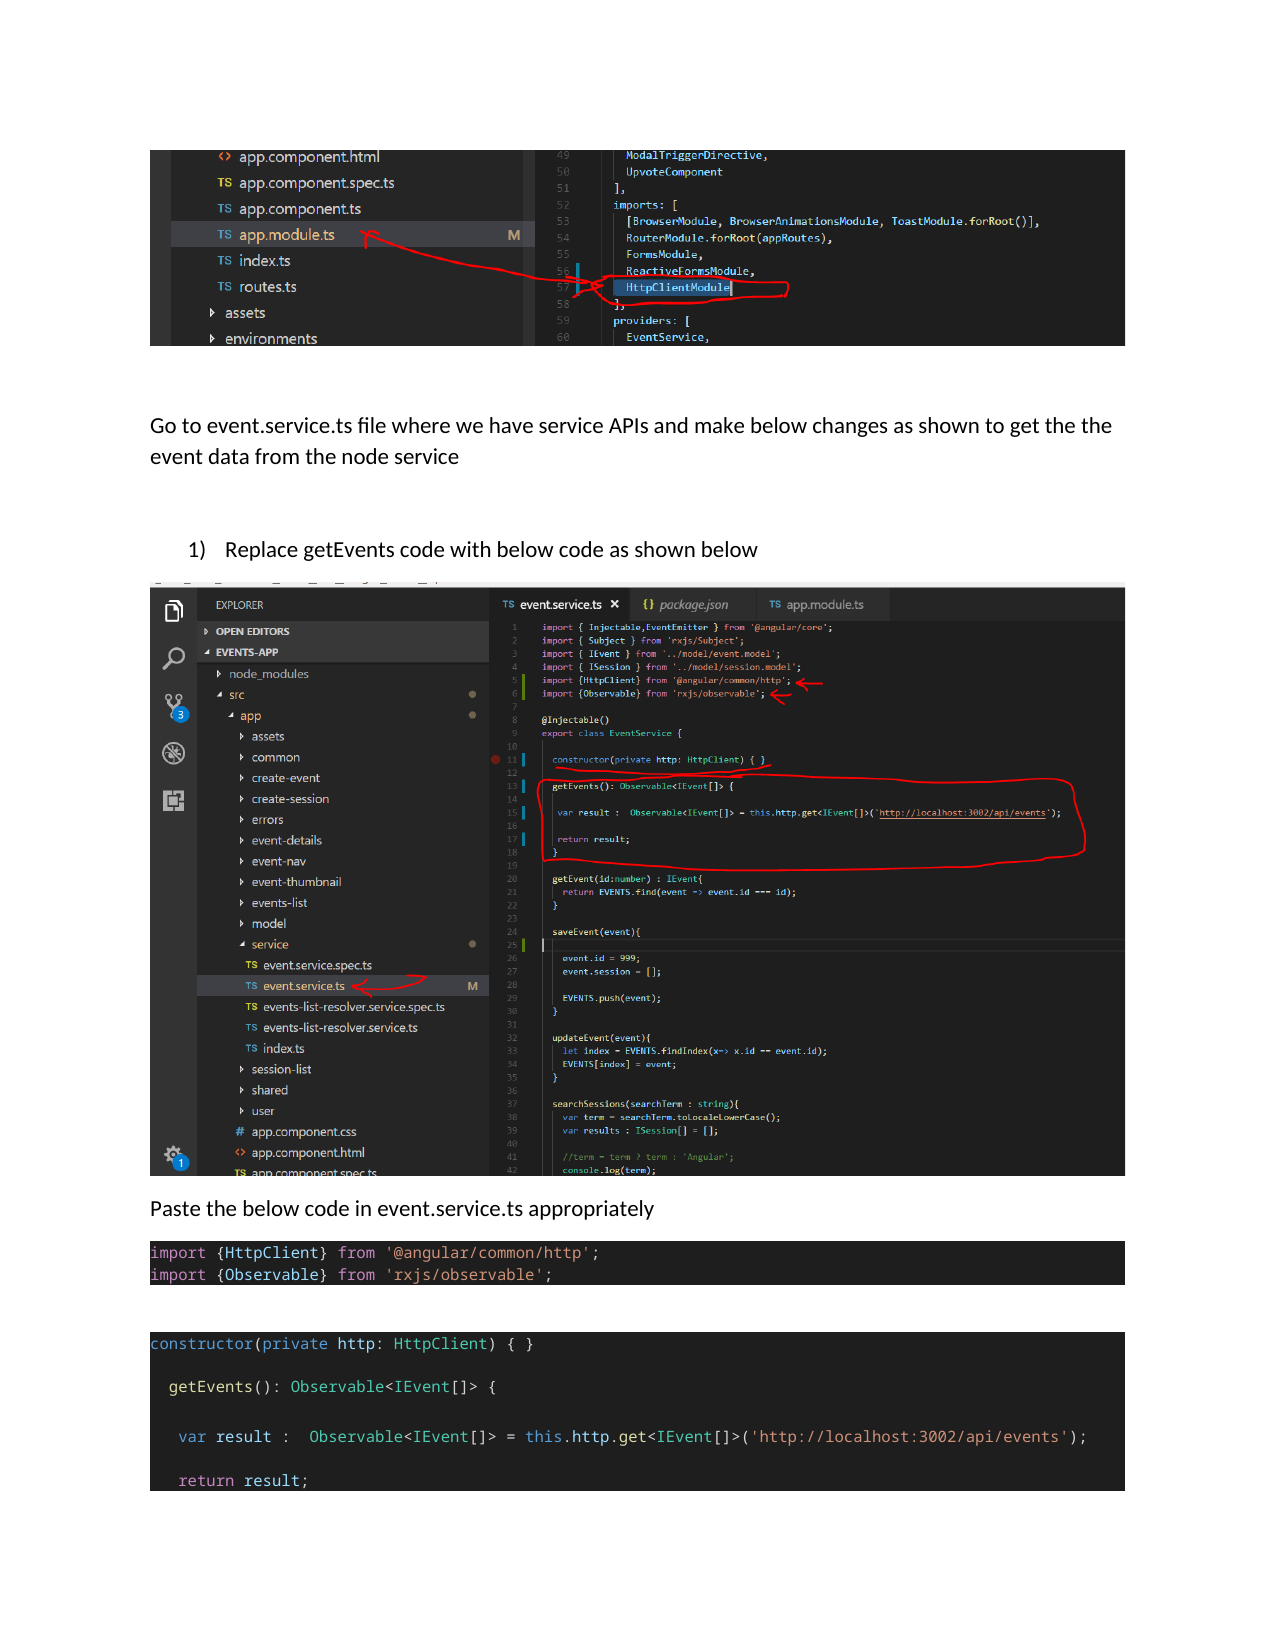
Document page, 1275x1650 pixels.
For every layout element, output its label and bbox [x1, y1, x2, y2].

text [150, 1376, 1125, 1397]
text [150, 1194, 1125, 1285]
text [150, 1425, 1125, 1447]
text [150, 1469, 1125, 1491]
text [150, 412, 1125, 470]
picture [150, 582, 1125, 1176]
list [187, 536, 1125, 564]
picture [150, 150, 1125, 346]
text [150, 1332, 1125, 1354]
